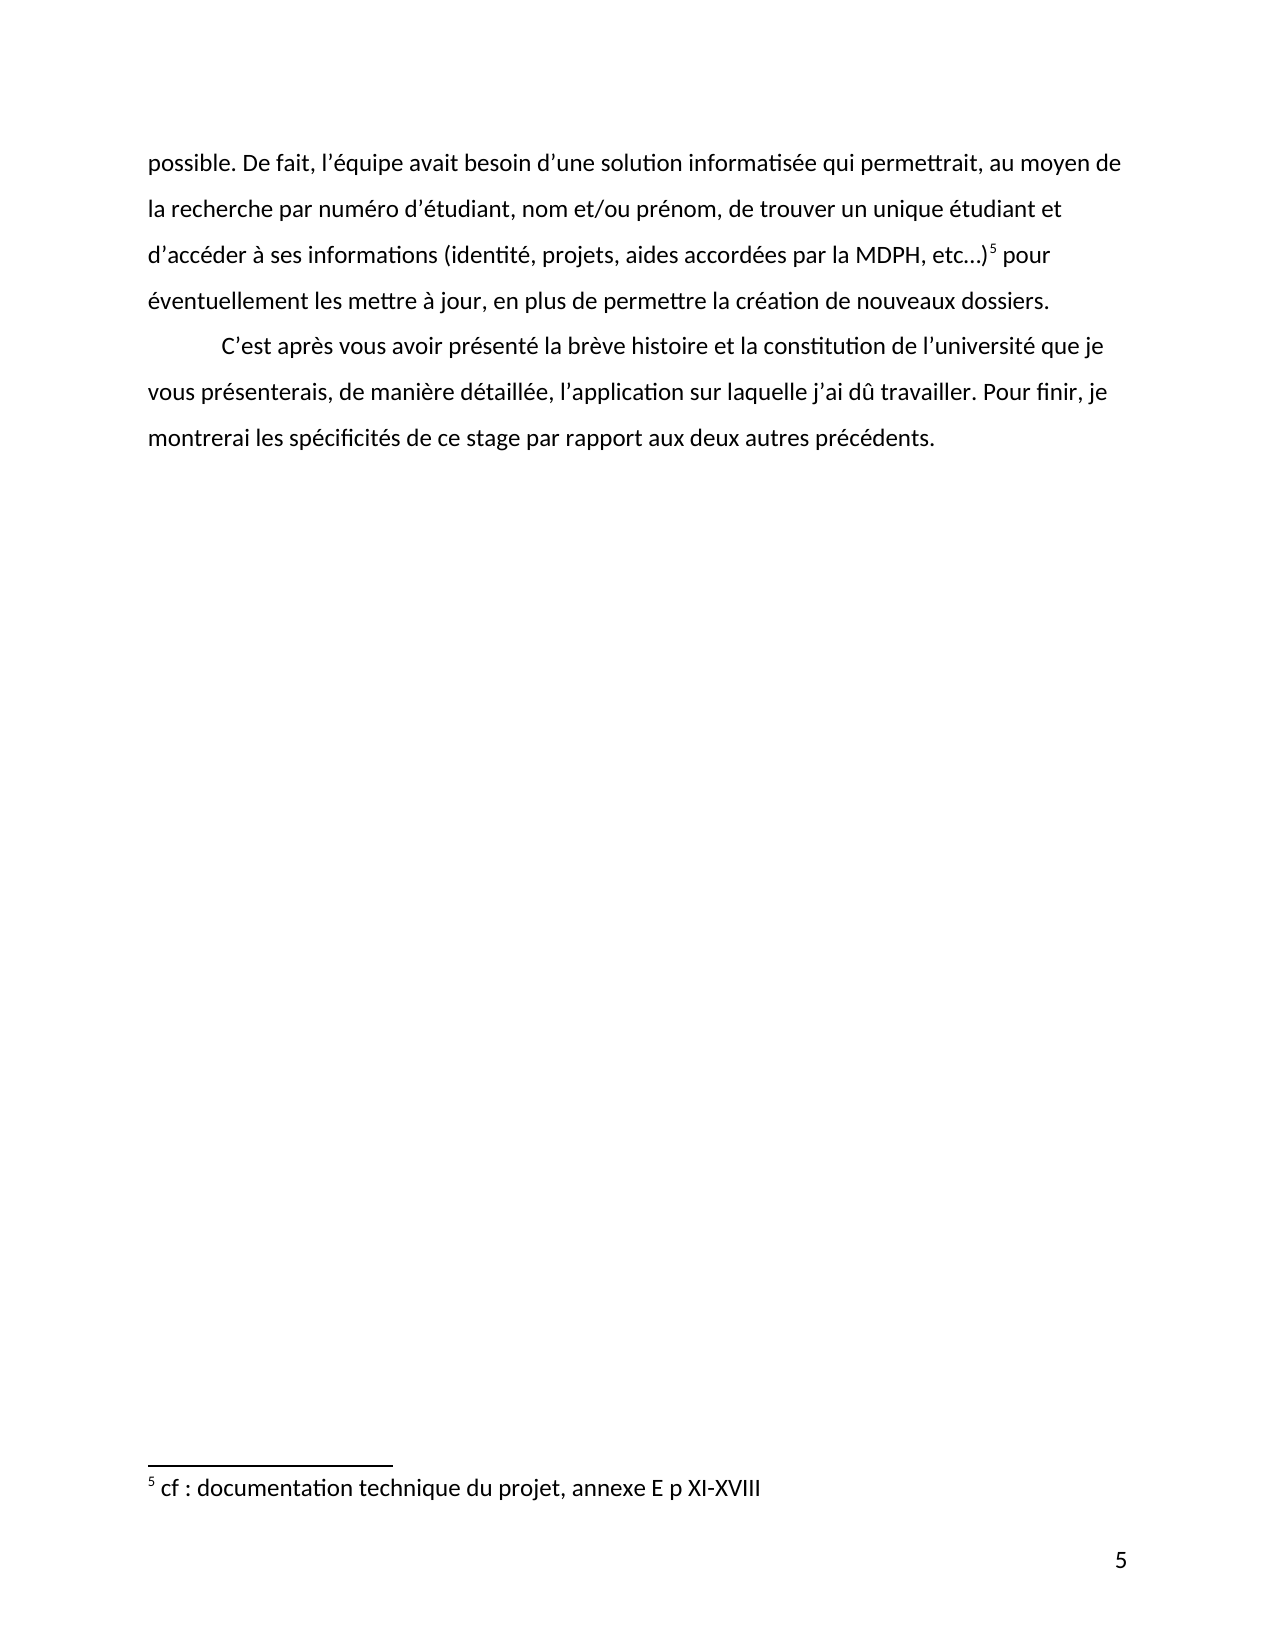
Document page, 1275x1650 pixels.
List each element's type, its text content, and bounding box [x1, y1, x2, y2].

text C’est après vous avoir présenté la brève histoire et la constitution de l’université que je vous présenterais, de manière détaillée, l’application sur laquelle j’ai dû travailler. Pour finir, je montrerai les spécificités de ce stage par rapport aux deux autres précédents. [148, 331, 1127, 452]
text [148, 148, 1127, 315]
